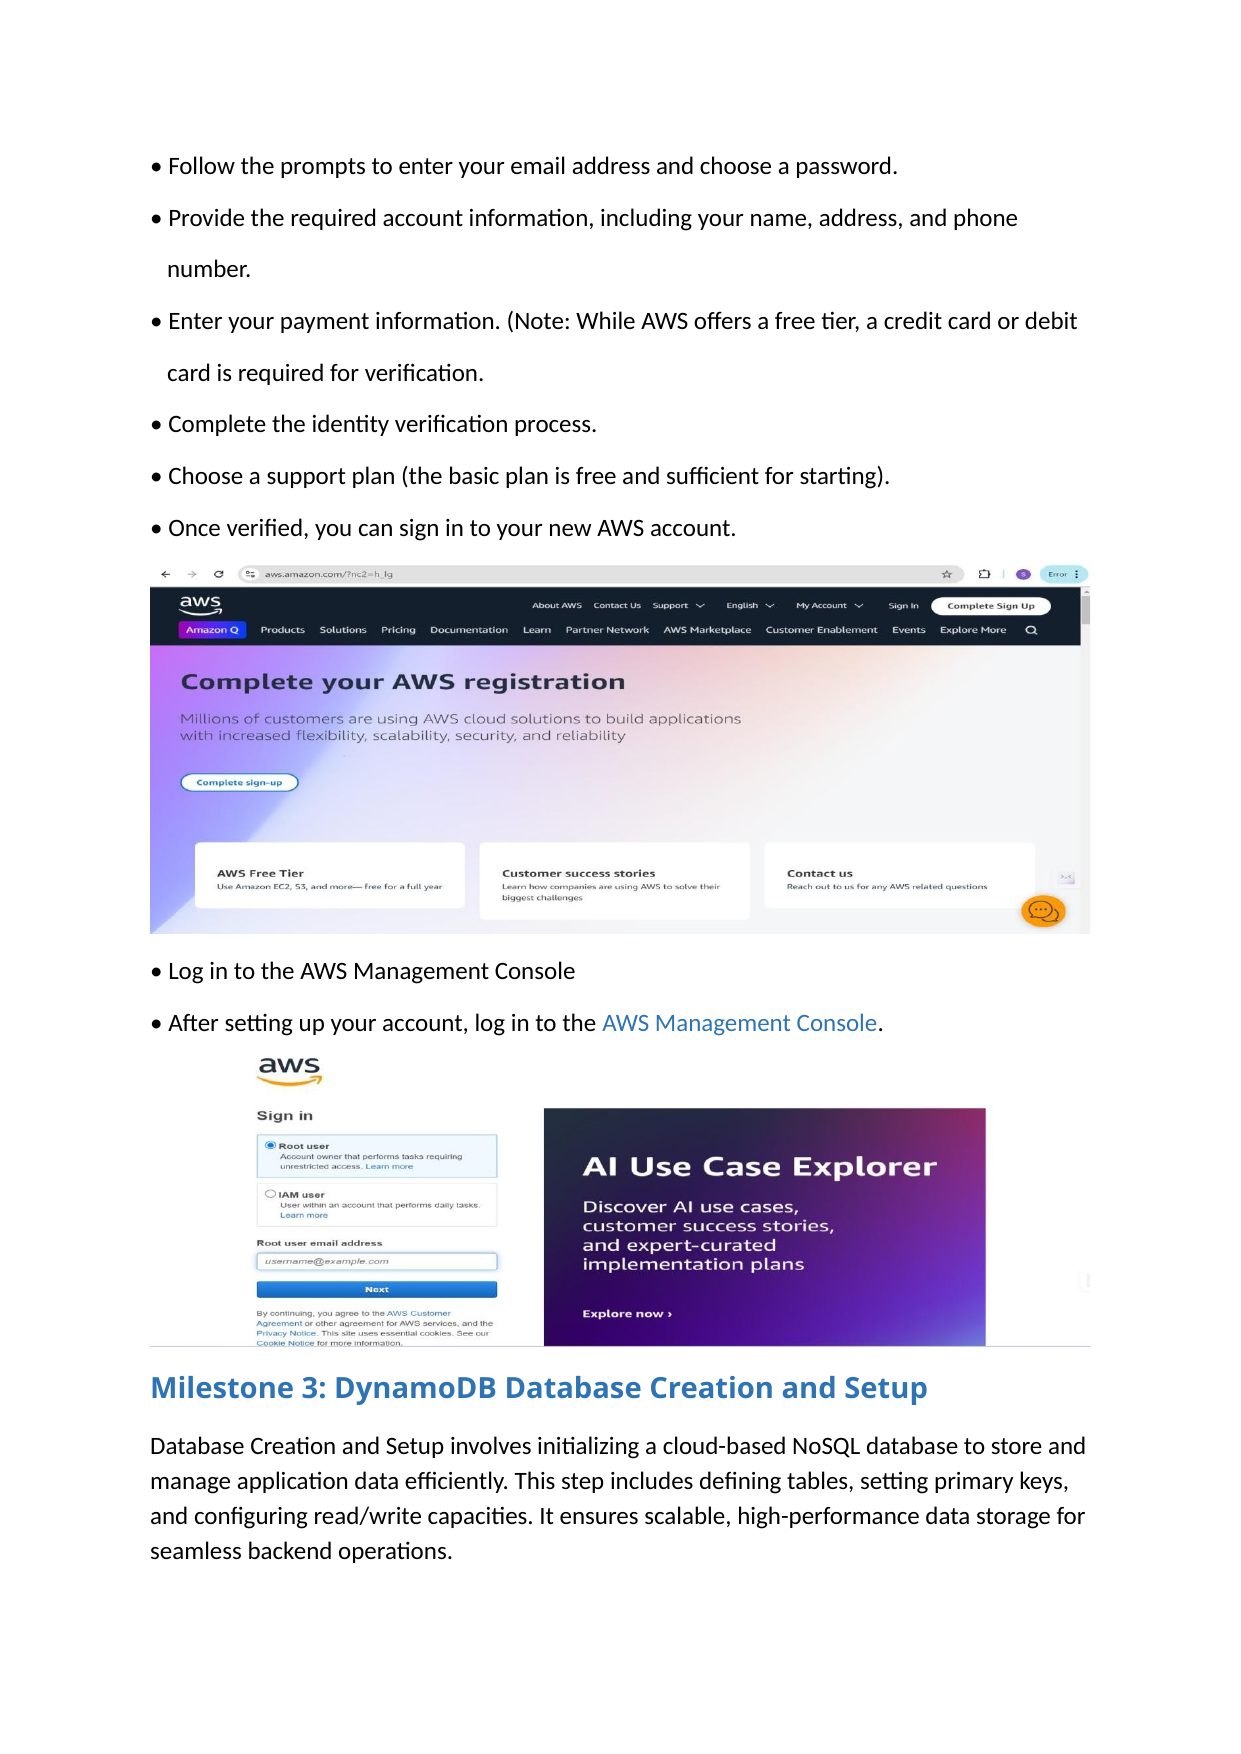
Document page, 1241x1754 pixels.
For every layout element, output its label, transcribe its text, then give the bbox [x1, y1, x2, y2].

text • After setting up your account, log in to the AWS Management Console. [150, 1007, 1090, 1037]
text card is required for verification. [150, 357, 1090, 387]
text Milestone 3: DynamoDB Database Creation and Setup [150, 1368, 1090, 1407]
picture [150, 1058, 1091, 1347]
picture [150, 563, 1091, 934]
text • Follow the prompts to enter your email address and choose a password. [150, 150, 1090, 181]
text • Choose a support plan (the basic plan is free and sufficient for starting). [150, 460, 1090, 491]
text • Provide the required account information, including your name, address, and phone [150, 202, 1090, 232]
text • Enter your payment information. (Note: While AWS offers a free tier, a credit card or debit [150, 305, 1090, 336]
text Database Creation and Setup involves initializing a cloud-based NoSQL database to store and manage application data efficiently. This step includes defining tables, setting primary keys, and configuring read/write capacities. It ensures scalable, high-performance data storage for seamless backend operations. [150, 1430, 1090, 1565]
text • Once verified, you can sign in to your new AWS account. [150, 512, 1090, 542]
text • Log in to the AWS Management Console [150, 955, 1090, 986]
text • Complete the identity verification process. [150, 408, 1090, 439]
text number. [150, 253, 1090, 284]
